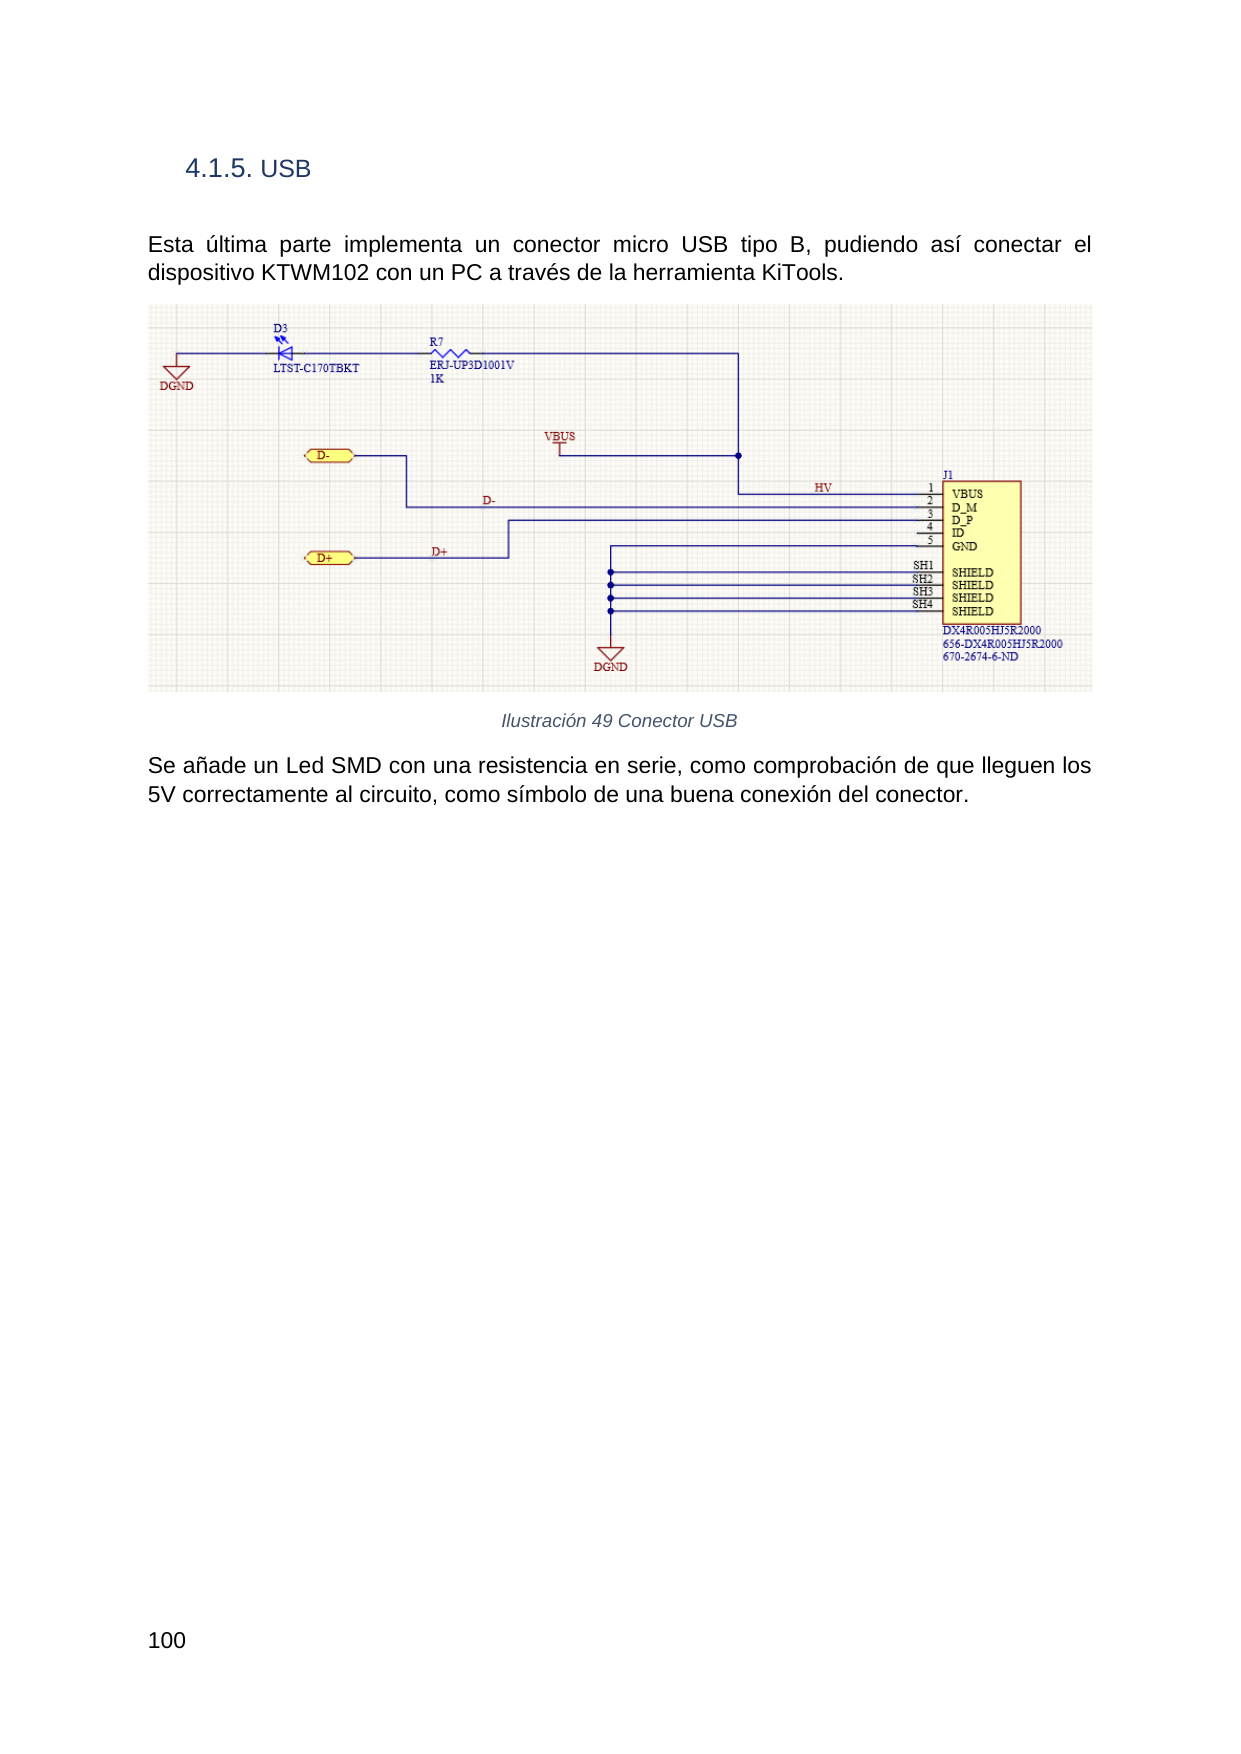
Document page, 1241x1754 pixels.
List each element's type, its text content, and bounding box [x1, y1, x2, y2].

text Esta última parte implementa un conector micro USB tipo B, pudiendo así conectar el dispositivo KTWM102 con un PC a través de la herramienta KiTools. [148, 231, 1092, 286]
text Ilustración Conector USB [148, 710, 1092, 732]
text Se añade un Led SMD con una resistencia en serie, como comprobación de que lleguen los 5V correctamente al circuito, como símbolo de una buena conexión del conector. [148, 752, 1092, 807]
picture [147, 304, 1093, 692]
subtitle USB [185, 152, 1092, 183]
